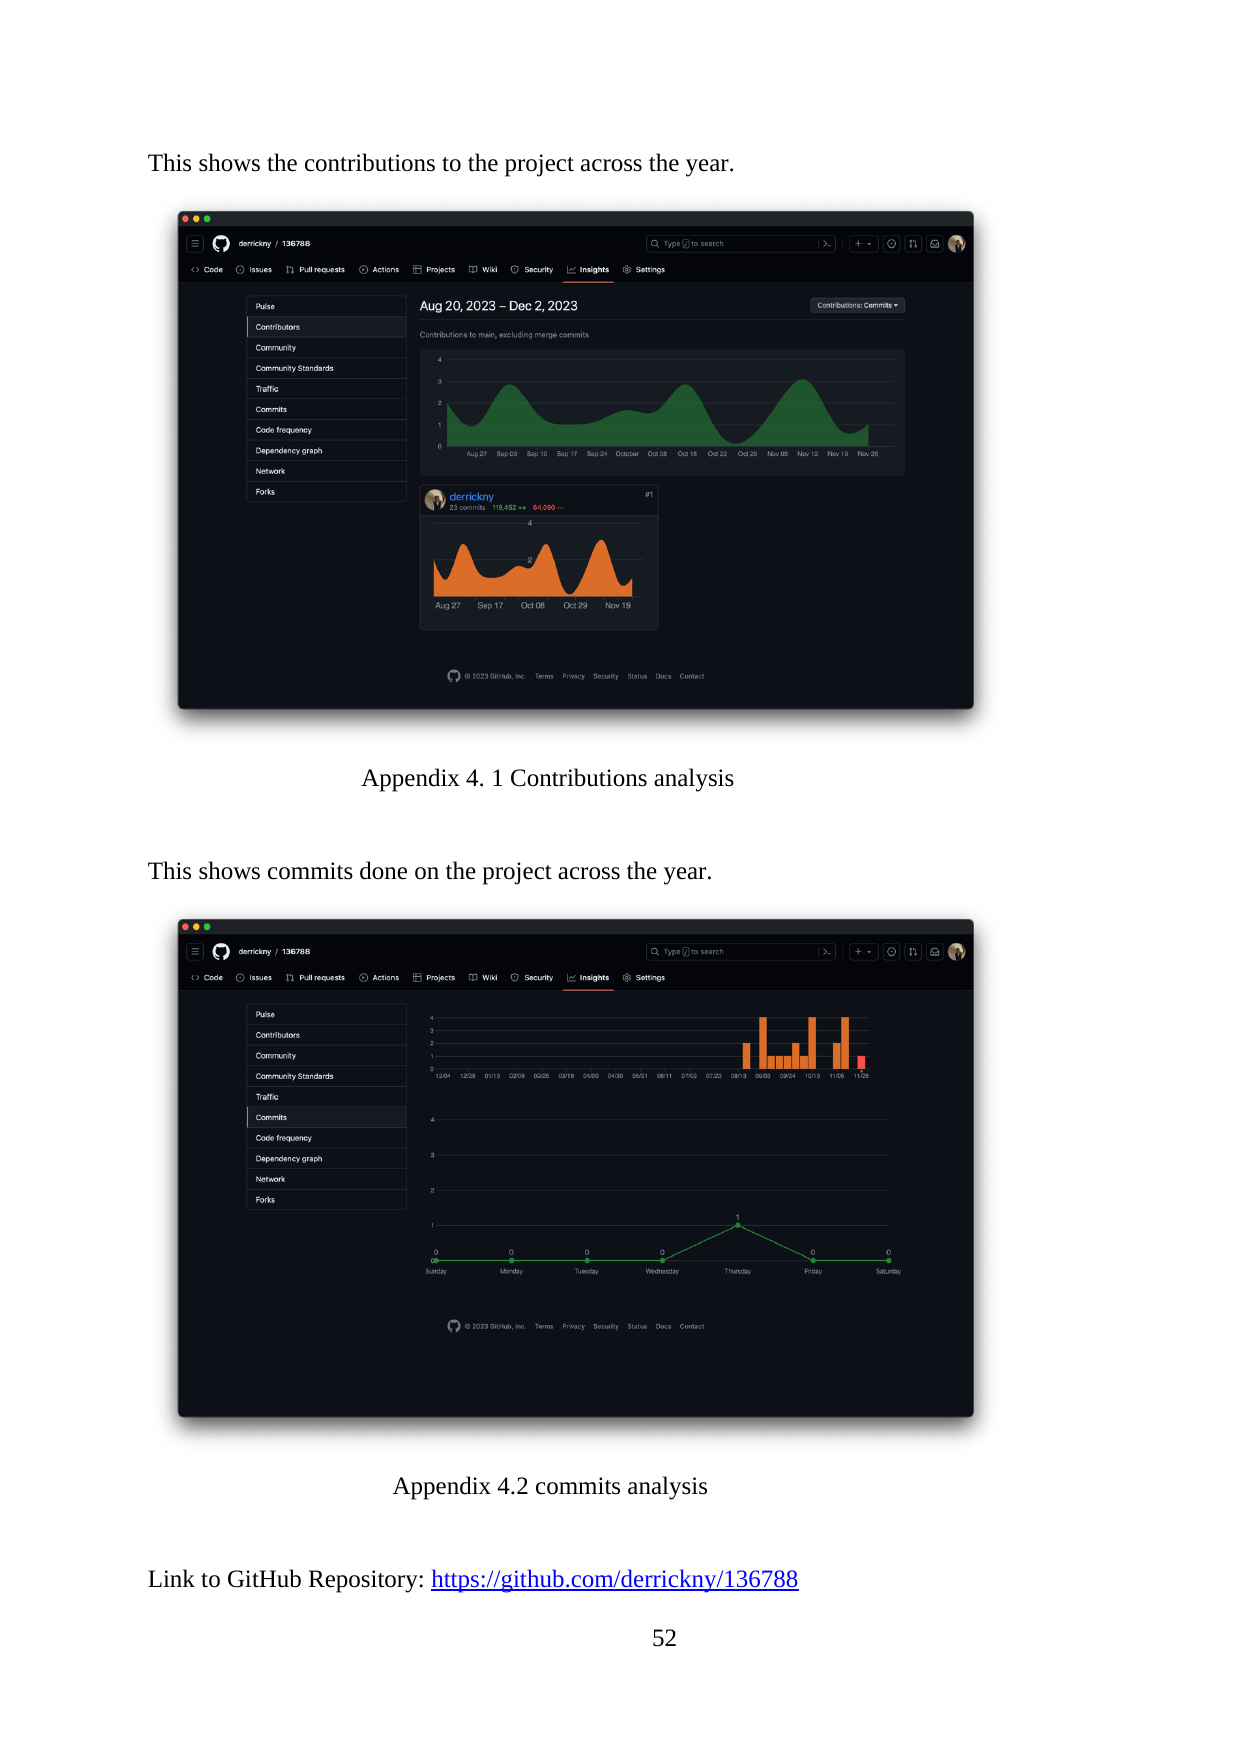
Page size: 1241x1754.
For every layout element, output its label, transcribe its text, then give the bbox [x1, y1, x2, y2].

text This shows commits done on the project across the year. [148, 856, 1092, 885]
text Appendix 4.2 commits analysis [236, 1471, 1092, 1500]
text This shows the contributions to the project across the year. [148, 148, 1092, 176]
text Link to GitHub Repository: https://github.com/derrickny/136788 [148, 1564, 1092, 1593]
text Appendix 4. 1 Contributions analysis [236, 763, 1092, 792]
picture [147, 190, 1004, 749]
picture [147, 899, 1004, 1457]
